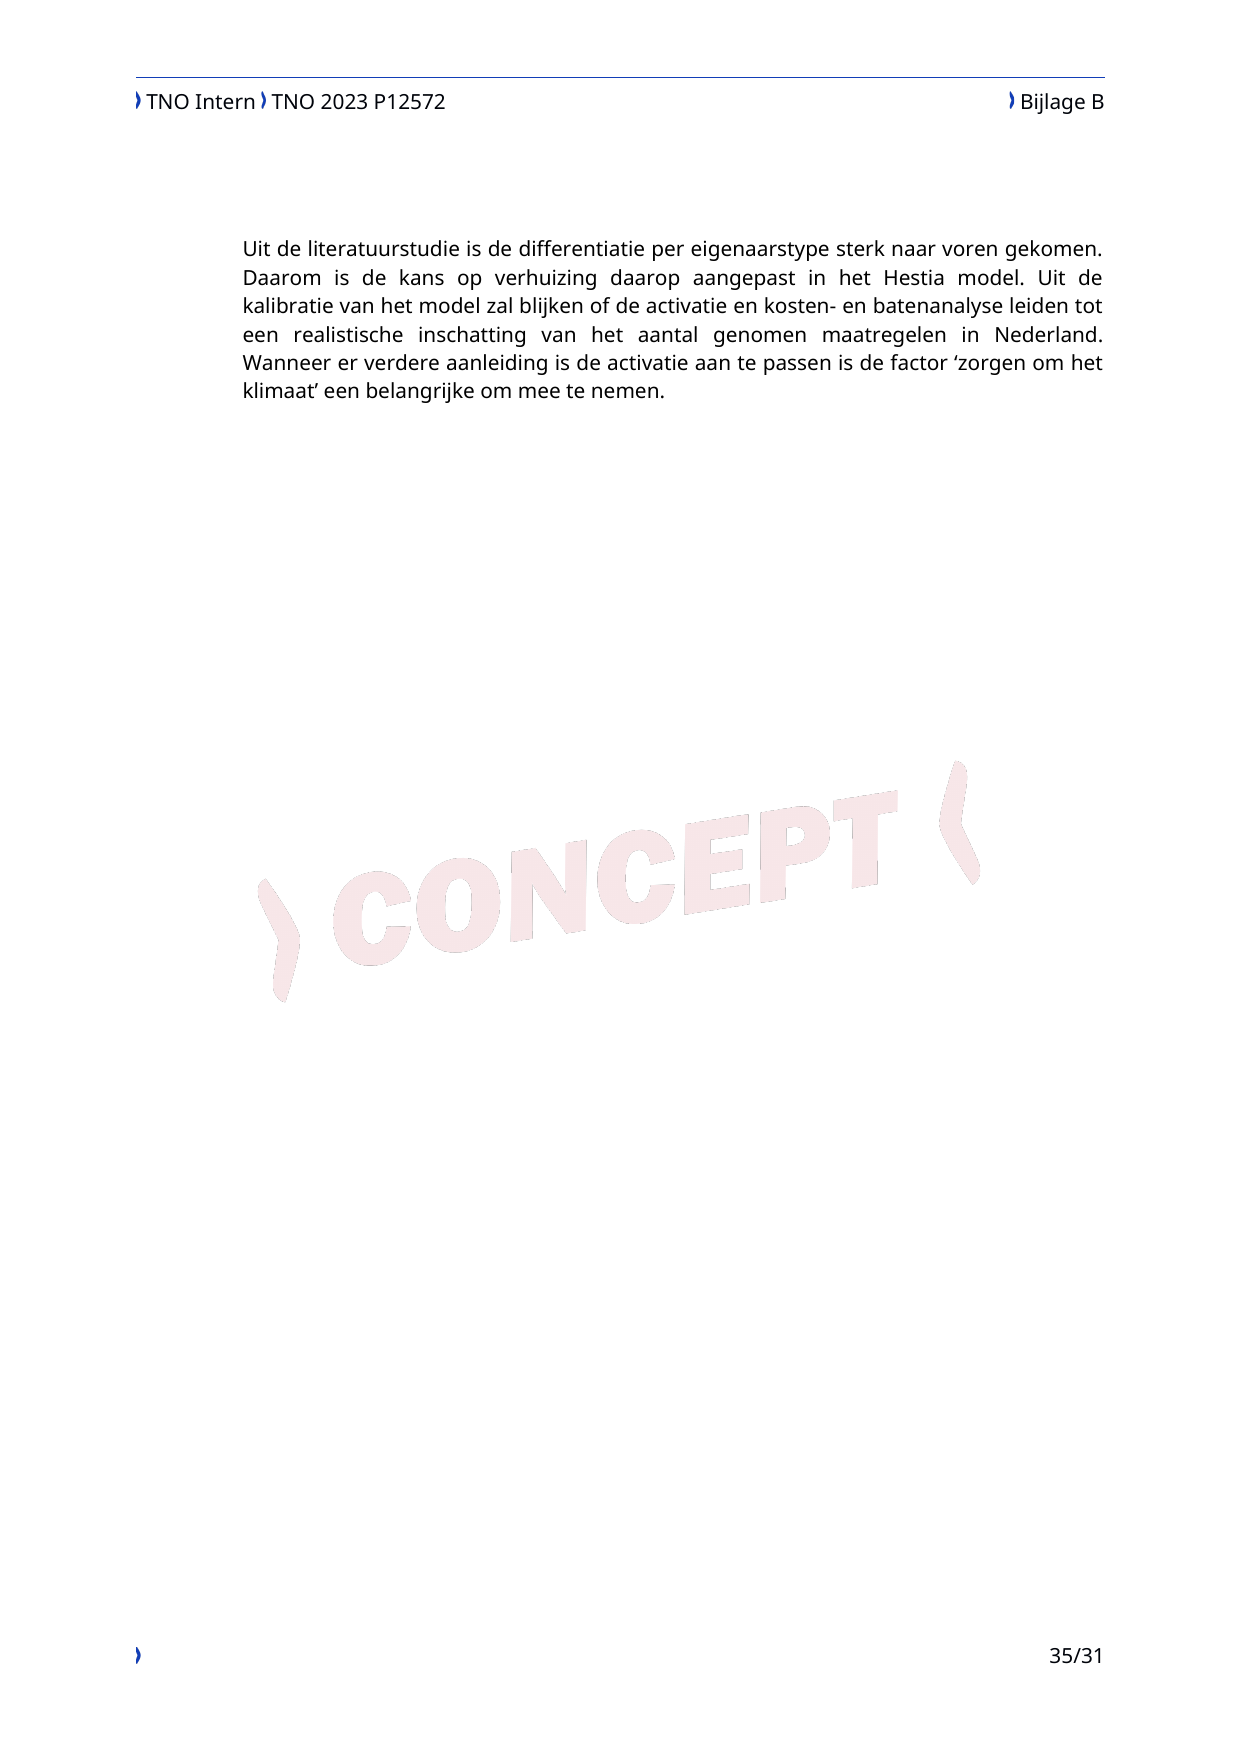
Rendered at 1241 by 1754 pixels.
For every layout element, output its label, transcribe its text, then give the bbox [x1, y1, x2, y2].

picture [253, 740, 987, 1014]
picture [261, 91, 266, 109]
picture [136, 91, 141, 109]
picture [136, 1647, 141, 1664]
picture [1009, 91, 1015, 109]
text Uit de literatuurstudie is de differentiatie per eigenaarstype sterk naar voren gekomen. Daarom is de kans op verhuizing daarop aangepast in het Hestia model. Uit de kalibratie van het model zal blijken of de activatie en kosten- en batenanalyse leiden tot een realistische inschatting van het aantal genomen maatregelen in Nederland. Wanneer er verdere aanleiding is de activatie aan te passen is de factor ‘zorgen om het klimaat’ een belangrijke om mee te nemen. [242, 234, 1104, 405]
